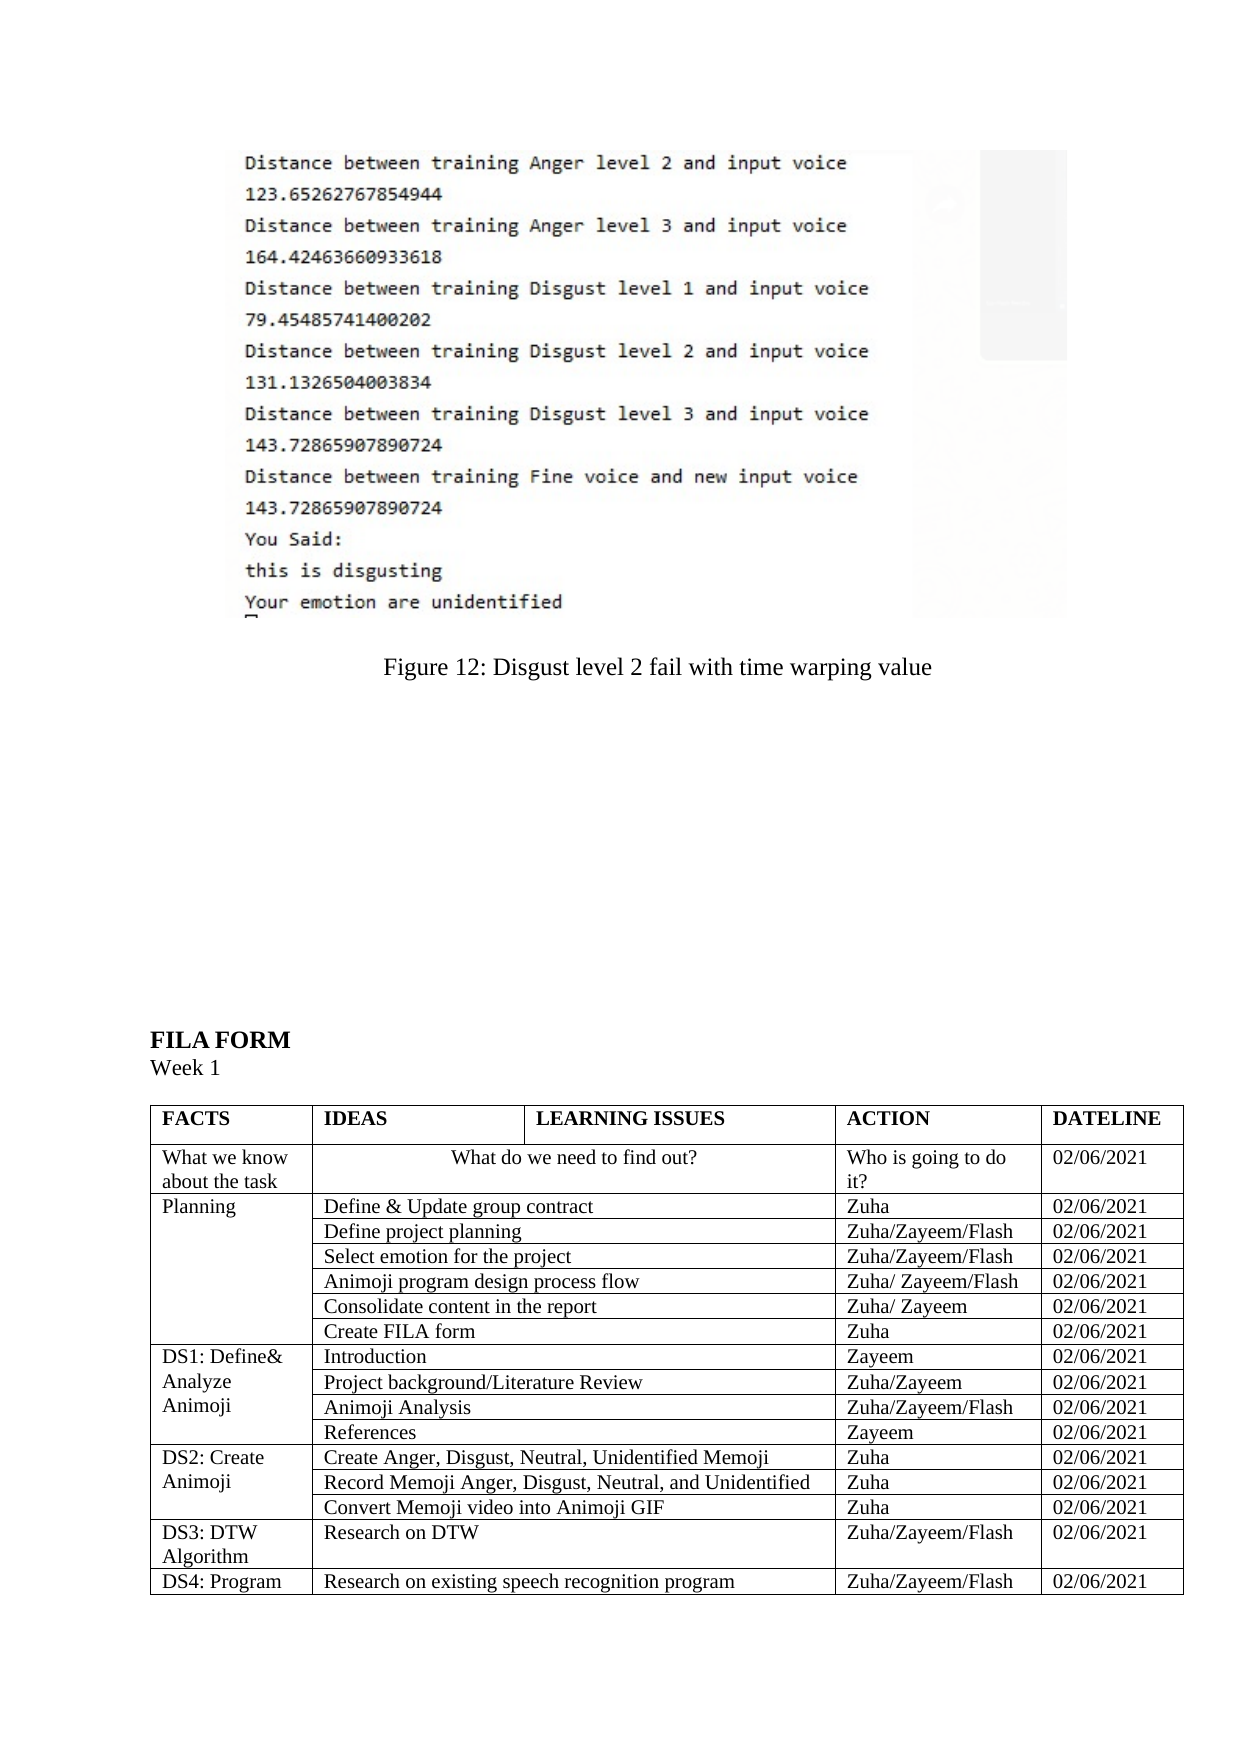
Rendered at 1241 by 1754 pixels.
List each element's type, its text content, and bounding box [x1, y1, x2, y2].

table_cell Animoji program design process flow [313, 1269, 835, 1293]
table_cell 02/06/2021 [1042, 1495, 1183, 1519]
table_cell 02/06/2021 [1042, 1345, 1183, 1368]
table_cell 02/06/2021 [1042, 1219, 1183, 1243]
table_cell Zuha [836, 1445, 1041, 1469]
table_cell 02/06/2021 [1042, 1319, 1183, 1343]
table_cell Zuha [836, 1495, 1041, 1519]
table_cell 02/06/2021 [1042, 1244, 1183, 1268]
table_cell Zuha [836, 1194, 1041, 1218]
table_cell Zuha [836, 1319, 1041, 1343]
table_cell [313, 1569, 835, 1593]
table_cell DS3: DTW Algorithm [151, 1520, 312, 1568]
table_cell 02/06/2021 [1042, 1395, 1183, 1419]
table_cell Zuha/Zayeem/Flash [836, 1395, 1041, 1419]
table_cell Define project planning [313, 1219, 835, 1243]
table_cell Create FILA form [313, 1319, 835, 1343]
table_cell Zuha [836, 1470, 1041, 1494]
table_header FACTS [151, 1106, 312, 1144]
table_cell What do we need to find out? [313, 1145, 835, 1193]
table_cell Zuha/Zayeem/Flash [836, 1219, 1041, 1243]
table_cell DS1: Define& Analyze Animoji [151, 1345, 312, 1444]
table_cell Zuha/Zayeem/Flash [836, 1520, 1041, 1568]
table_cell Create Anger, Disgust, Neutral, Unidentified Memoji [313, 1445, 835, 1469]
table_cell Record Memoji Anger, Disgust, Neutral, and Unidentified [313, 1470, 835, 1494]
table_cell Introduction [313, 1345, 835, 1368]
table_cell DS2: Create Animoji [151, 1445, 312, 1519]
table_cell 02/06/2021 [1042, 1194, 1183, 1218]
table_cell Who is going to do it? [836, 1145, 1041, 1193]
table_cell 02/06/2021 [1042, 1145, 1183, 1193]
table_cell Research on DTW [313, 1520, 835, 1568]
table_cell Zayeem [836, 1345, 1041, 1368]
table_header LEARNING ISSUES [525, 1106, 835, 1144]
table_cell What we know about the task [151, 1145, 312, 1193]
table_cell Zuha/Zayeem [836, 1370, 1041, 1394]
picture [225, 150, 1068, 618]
text Week 1 [150, 1053, 1090, 1080]
table_cell Consolidate content in the report [313, 1294, 835, 1318]
table_cell 02/06/2021 [1042, 1569, 1183, 1593]
table_cell 02/06/2021 [1042, 1370, 1183, 1394]
text Figure 12: Disgust level 2 fail with time warping value [150, 652, 1090, 681]
table_cell Zuha/ Zayeem/Flash [836, 1269, 1041, 1293]
table_header DATELINE [1042, 1106, 1183, 1144]
table_cell References [313, 1420, 835, 1444]
table_cell 02/06/2021 [1042, 1420, 1183, 1444]
table_cell 02/06/2021 [1042, 1294, 1183, 1318]
table_cell Project background/Literature Review [313, 1370, 835, 1394]
table_header IDEAS [313, 1106, 524, 1144]
table_header ACTION [836, 1106, 1041, 1144]
table_cell Convert Memoji video into Animoji GIF [313, 1495, 835, 1519]
table_cell DS4: Program coding [151, 1569, 312, 1593]
table_cell Zuha/Zayeem/Flash [836, 1244, 1041, 1268]
table_cell 02/06/2021 [1042, 1470, 1183, 1494]
table_cell Zuha/Zayeem/Flash [836, 1569, 1041, 1593]
table_cell Zuha/ Zayeem [836, 1294, 1041, 1318]
table_cell Planning [151, 1194, 312, 1343]
subtitle FILA FORM [150, 1025, 1090, 1053]
table_cell 02/06/2021 [1042, 1445, 1183, 1469]
table_cell Define & Update group contract [313, 1194, 835, 1218]
table_cell 02/06/2021 [1042, 1269, 1183, 1293]
table_cell 02/06/2021 [1042, 1520, 1183, 1568]
table_cell Select emotion for the project [313, 1244, 835, 1268]
table_cell Zayeem [836, 1420, 1041, 1444]
table_cell Animoji Analysis [313, 1395, 835, 1419]
